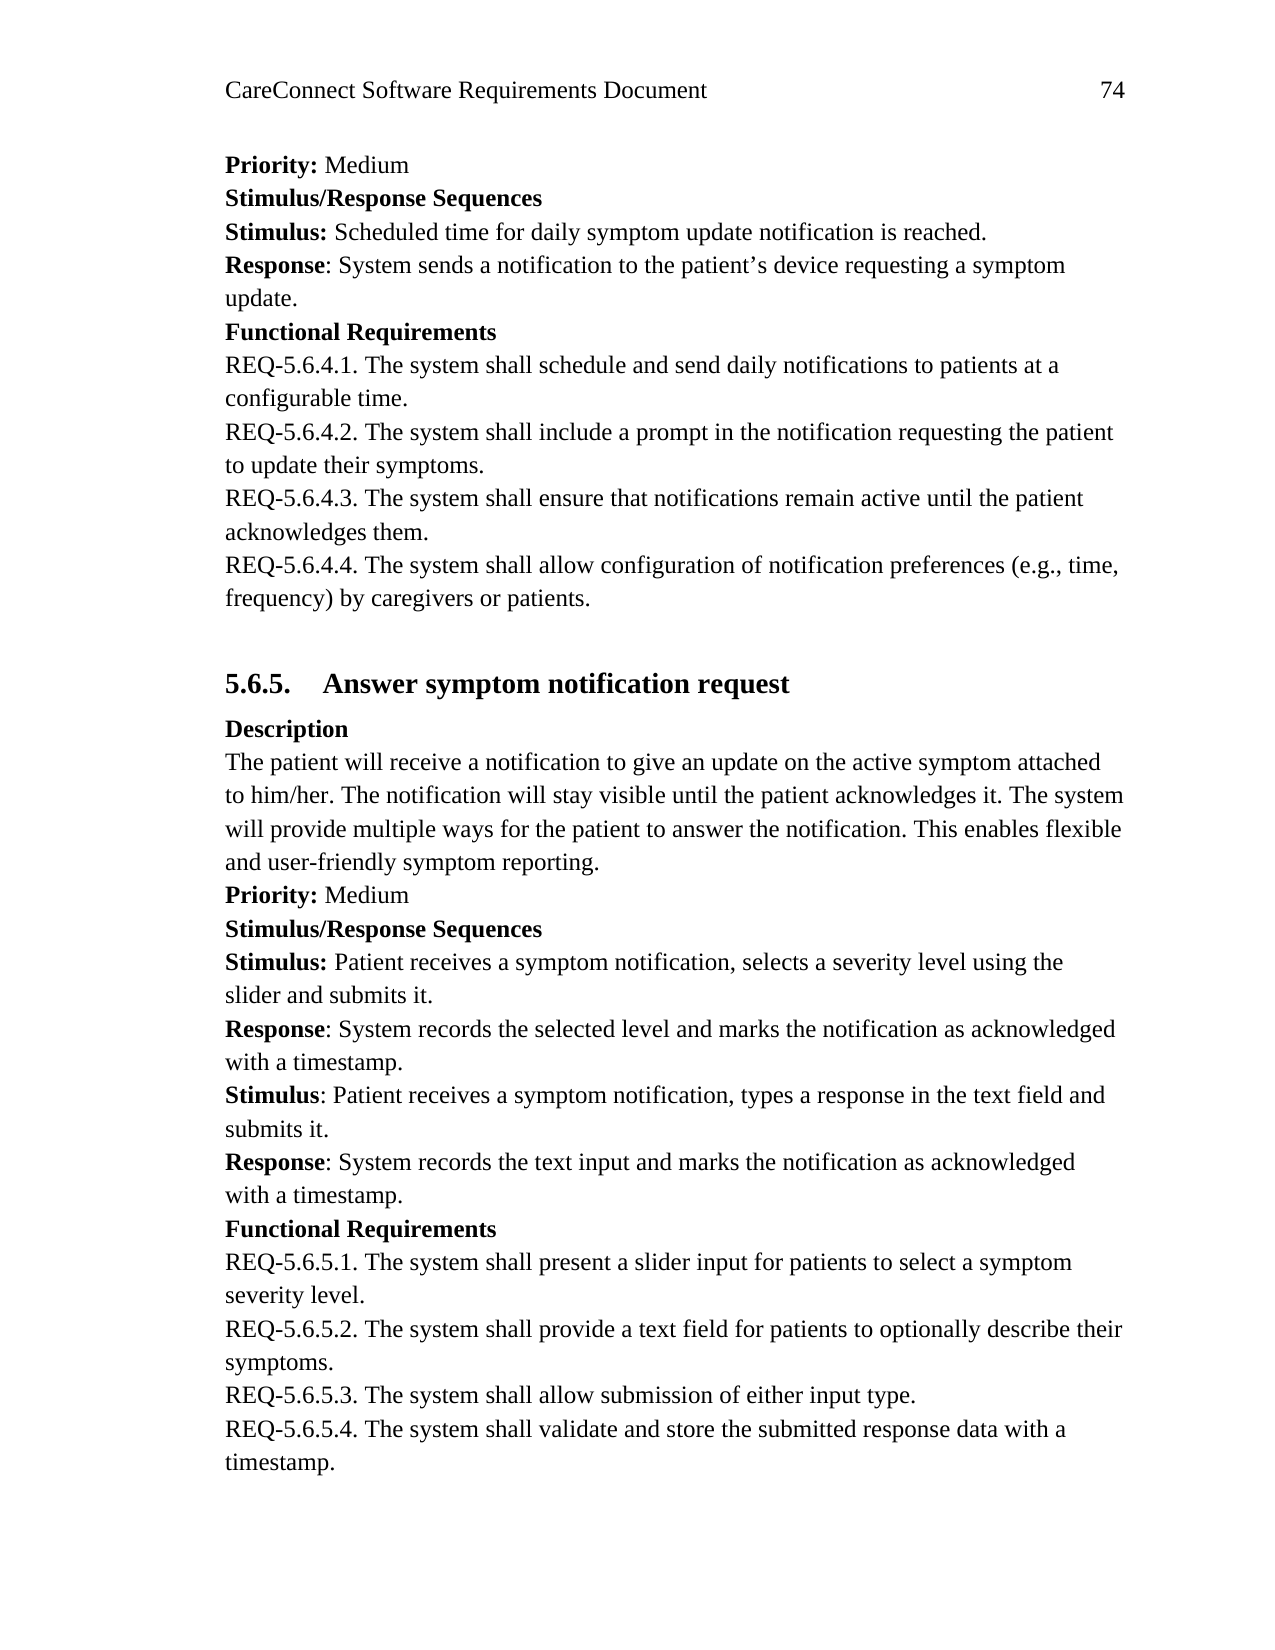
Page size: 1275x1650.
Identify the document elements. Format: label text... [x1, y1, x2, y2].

text REQ-5.6.5.3. The system shall allow submission of either input type. [225, 1381, 1125, 1409]
text REQ-5.6.4.4. The system shall allow configuration of notification preferences (e.g., time, frequency) by caregivers or patients. [225, 550, 1125, 612]
text REQ-5.6.4.3. The system shall ensure that notifications remain active until the patient acknowledges them. [225, 483, 1125, 545]
text REQ-5.6.4.1. The system shall schedule and send daily notifications to patients at a configurable time. [225, 350, 1125, 412]
text Stimulus: Scheduled time for daily symptom update notification is reached. Response: System sends a notification to the patient’s device requesting a symptom update. [225, 217, 1125, 312]
text Functional Requirements [225, 317, 1125, 345]
text Functional Requirements [225, 1214, 1125, 1243]
text Stimulus: Patient receives a symptom notification, types a response in the text field and submits it. Response: System records the text input and marks the notification as acknowledged with a timestamp. [225, 1081, 1125, 1209]
text REQ-5.6.5.1. The system shall present a slider input for patients to select a symptom severity level. [225, 1247, 1125, 1309]
text Priority: Medium [225, 150, 1125, 179]
subtitle Answer symptom notification request [225, 667, 1125, 700]
text The patient will receive a notification to give an update on the active symptom attached to him/her. The notification will stay visible until the patient acknowledges it. The system will provide multiple ways for the patient to answer the notification. This enables flexible and user-friendly symptom reporting. [225, 747, 1125, 876]
text REQ-5.6.4.2. The system shall include a prompt in the notification requesting the patient to update their symptoms. [225, 417, 1125, 479]
text Stimulus: Patient receives a symptom notification, selects a severity level using the slider and submits it. Response: System records the selected level and marks the notification as acknowledged with a timestamp. [225, 947, 1125, 1076]
text REQ-5.6.5.2. The system shall provide a text field for patients to optionally describe their symptoms. [225, 1314, 1125, 1376]
text Stimulus/Response Sequences [225, 914, 1125, 943]
text REQ-5.6.5.4. The system shall validate and store the submitted response data with a timestamp. [225, 1414, 1125, 1476]
text Stimulus/Response Sequences [225, 183, 1125, 212]
text Priority: Medium [225, 881, 1125, 909]
text Description [225, 714, 1125, 743]
